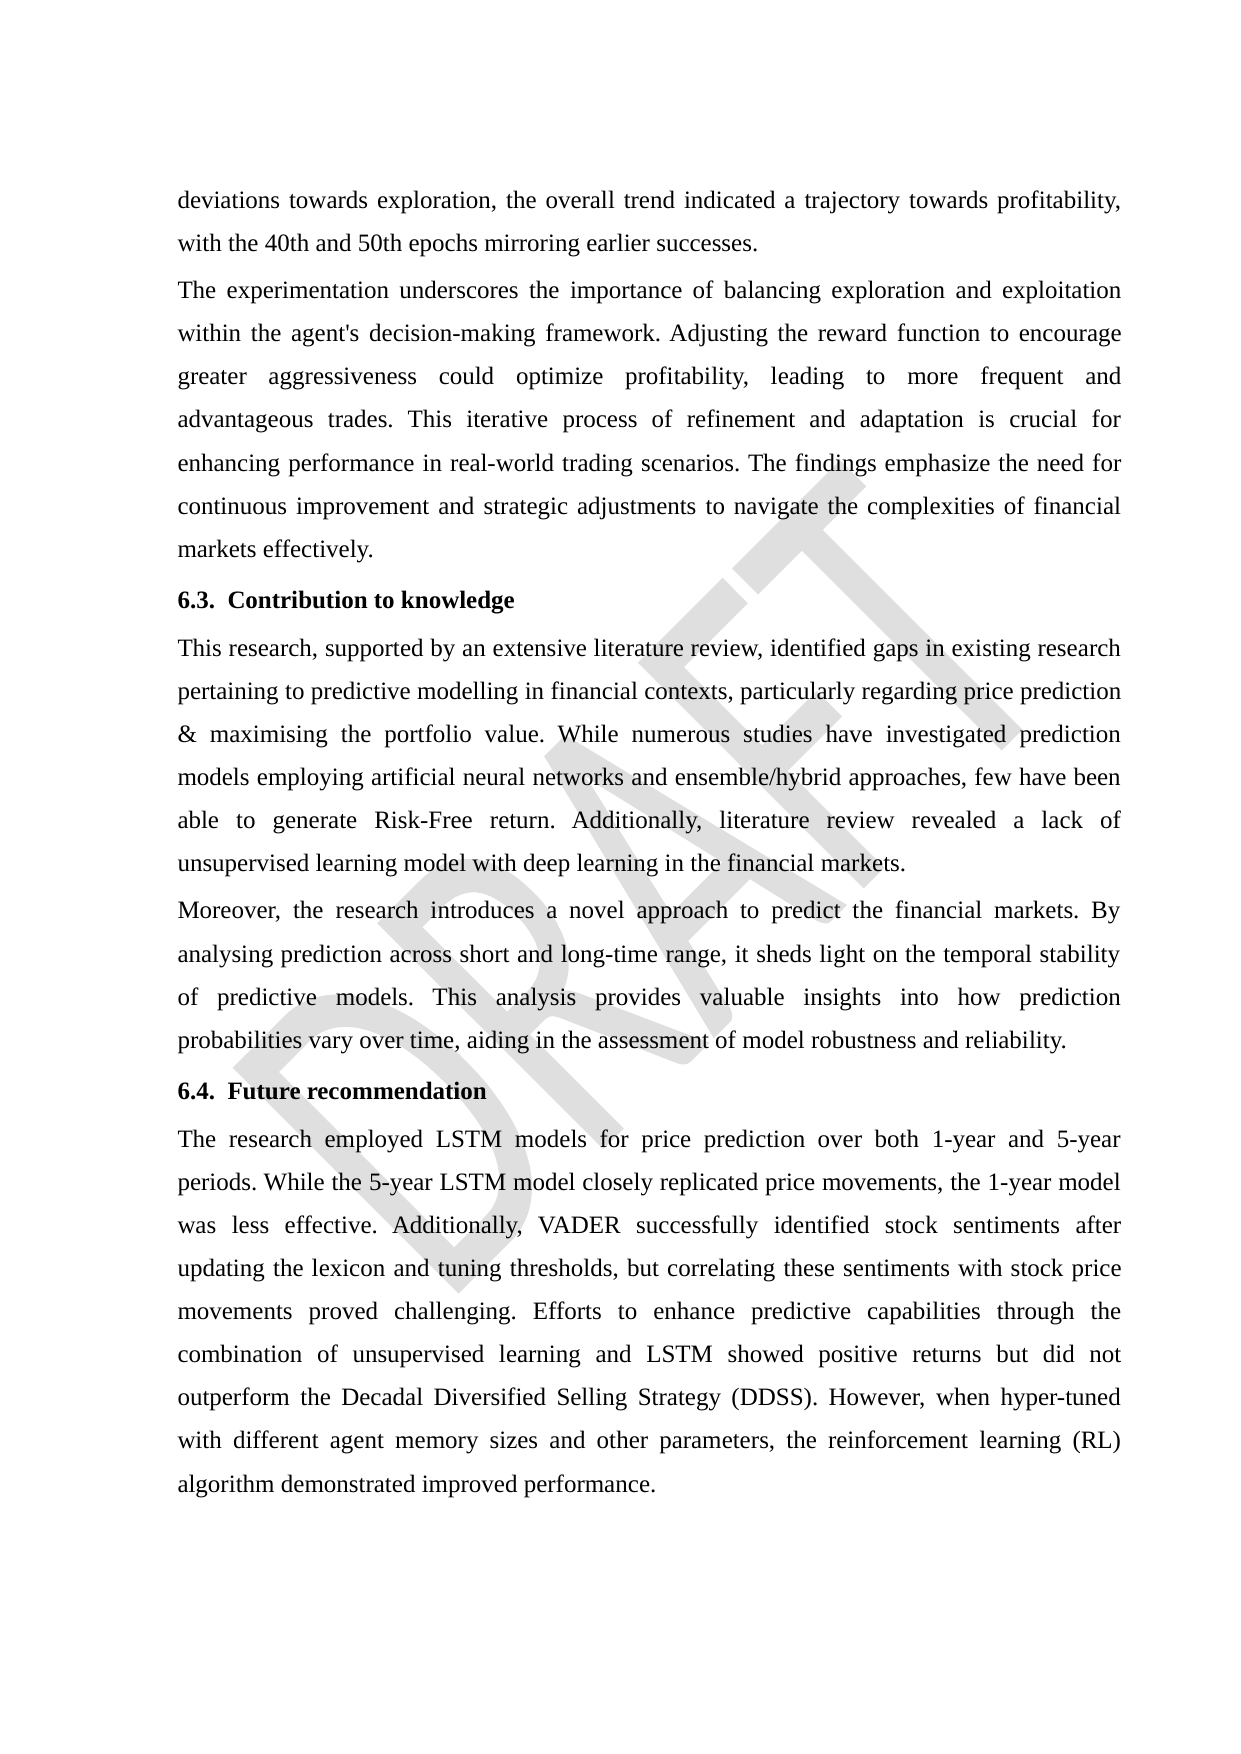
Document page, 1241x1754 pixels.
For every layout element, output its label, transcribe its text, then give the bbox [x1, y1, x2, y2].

text The research employed LSTM models for price prediction over both 1-year and 5-year periods. While the 5-year LSTM model closely replicated price movements, the 1-year model was less effective. Additionally, VADER successfully identified stock sentiments after updating the lexicon and tuning thresholds, but correlating these sentiments with stock price movements proved challenging. Efforts to enhance predictive capabilities through the combination of unsupervised learning and LSTM showed positive returns but did not outperform the Decadal Diversified Selling Strategy (DDSS). However, when hyper-tuned with different agent memory sizes and other parameters, the reinforcement learning (RL) algorithm demonstrated improved performance. [177, 1124, 1122, 1497]
text This research, supported by an extensive literature review, identified gaps in existing research pertaining to predictive modelling in financial contexts, particularly regarding price prediction & maximising the portfolio value. While numerous studies have investigated prediction models employing artificial neural networks and ensemble/hybrid approaches, few have been able to generate Risk-Free return. Additionally, literature review revealed a lack of unsupervised learning model with deep learning in the financial markets. [177, 633, 1122, 877]
text Moreover, the research introduces a novel approach to predict the financial markets. By analysing prediction across short and long-time range, it sheds light on the temporal stability of predictive models. This analysis provides valuable insights into how prediction probabilities vary over time, aiding in the assessment of model robustness and reliability. [177, 896, 1122, 1054]
text The experimentation underscores the importance of balancing exploration and exploitation within the agent's decision-making framework. Adjusting the reward function to encourage greater aggressiveness could optimize profitability, leading to more frequent and advantageous trades. This iterative process of refinement and adaptation is crucial for enhancing performance in real-world trading scenarios. The findings emphasize the need for continuous improvement and strategic adjustments to navigate the complexities of financial markets effectively. [177, 275, 1122, 563]
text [177, 185, 1122, 257]
subtitle Future recommendation [177, 1076, 1122, 1105]
subtitle Contribution to knowledge [177, 585, 1122, 614]
